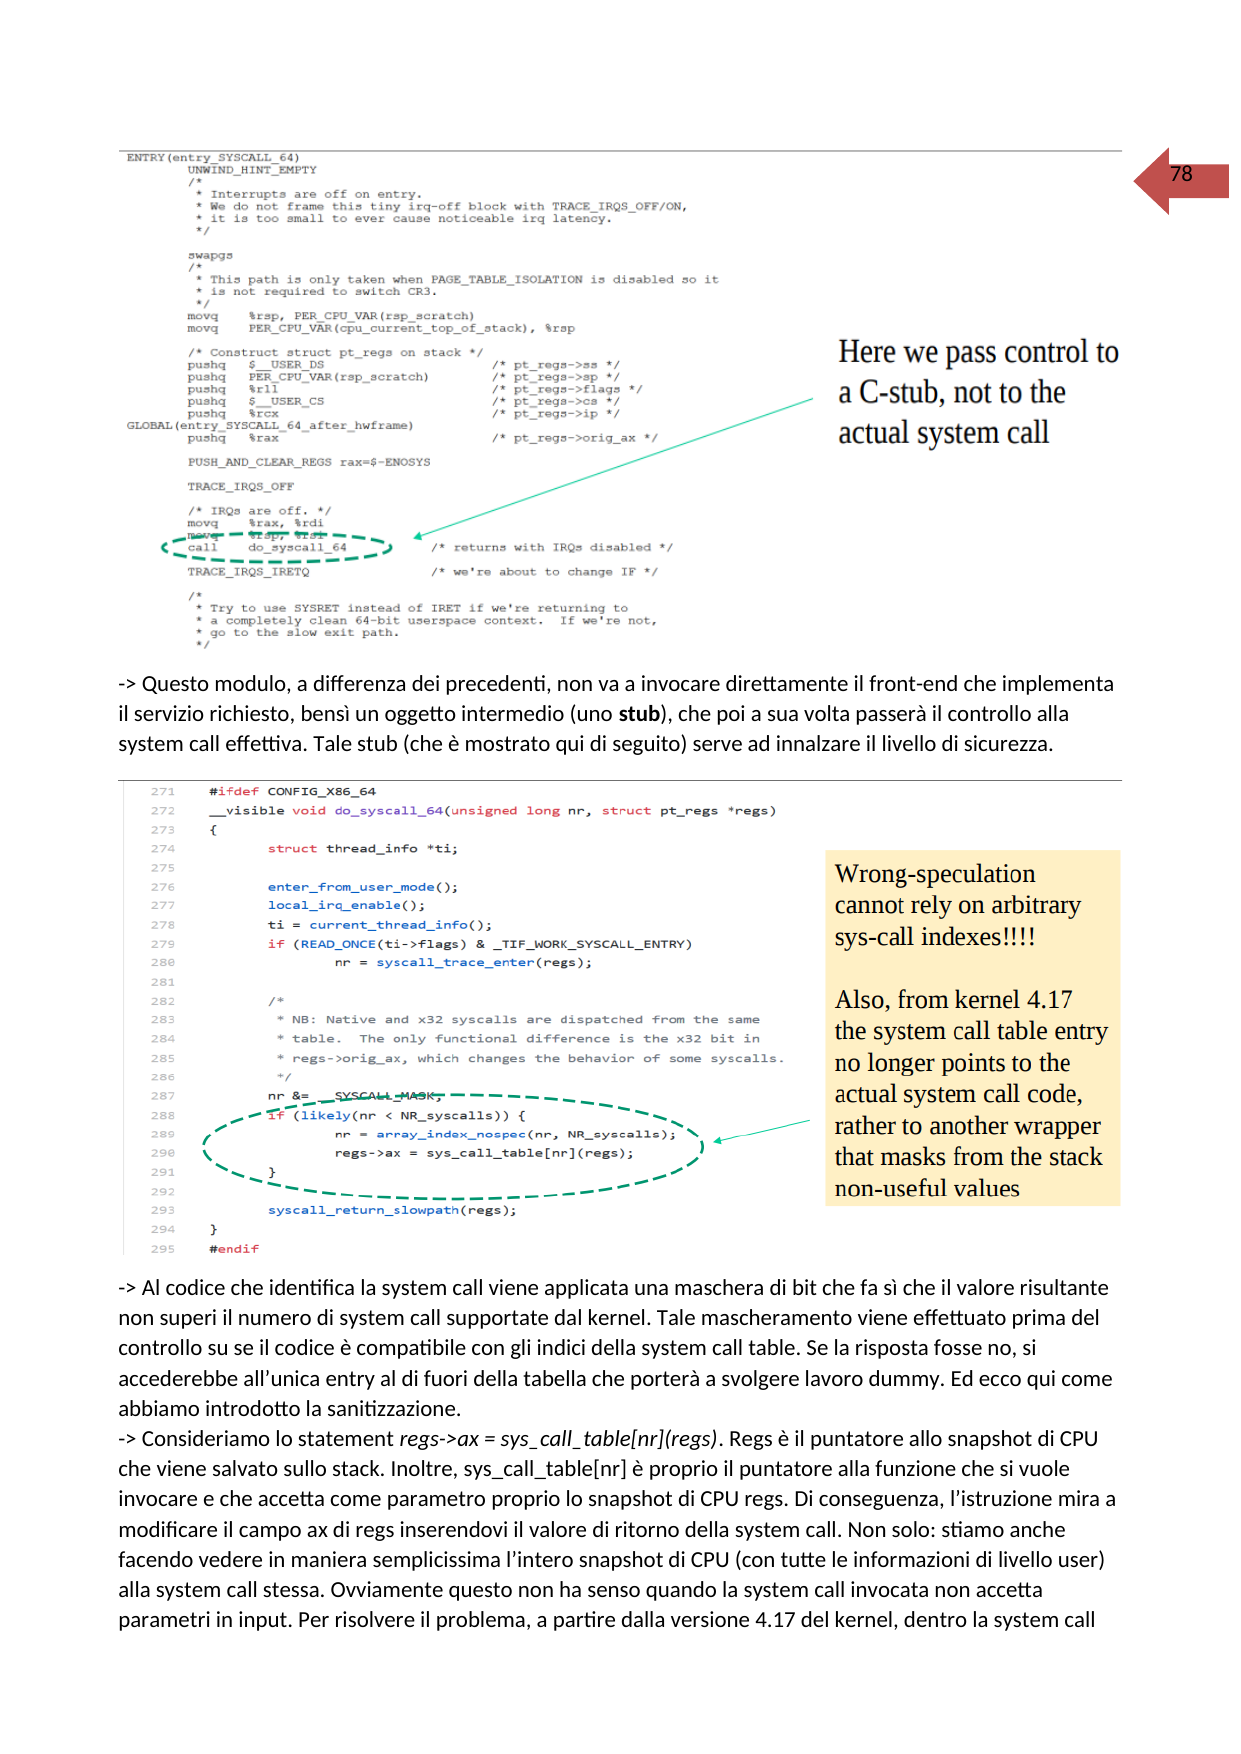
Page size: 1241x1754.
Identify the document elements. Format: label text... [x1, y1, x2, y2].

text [118, 1273, 1122, 1633]
picture [118, 776, 1123, 1255]
picture [118, 147, 1123, 651]
text -> Questo modulo, a differenza dei precedenti, non va a invocare direttamente il front-end che implementa il servizio richiesto, bensì un oggetto intermedio (uno stub), che poi a sua volta passerà il controllo alla system call effettiva. Tale stub (che è mostrato qui di seguito) serve ad innalzare il livello di sicurezza. [118, 669, 1122, 757]
